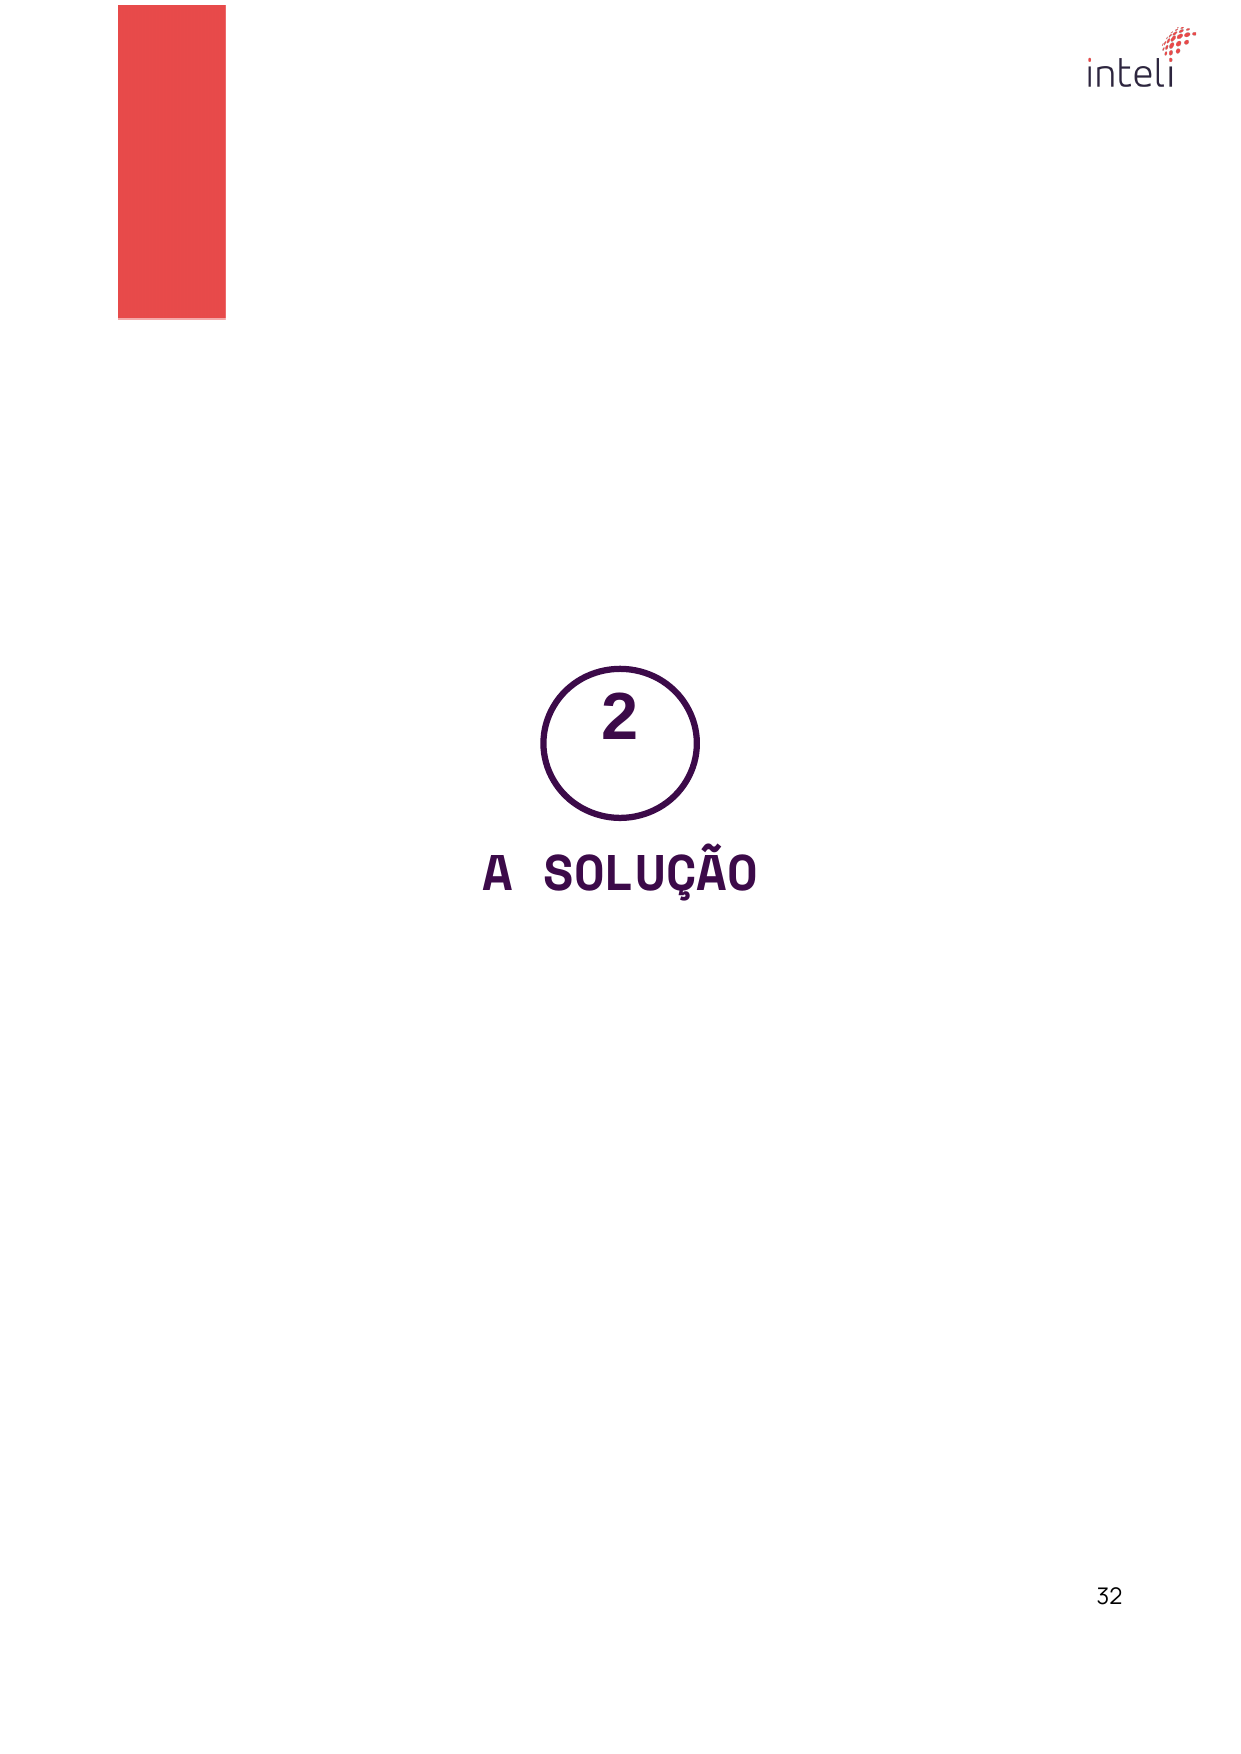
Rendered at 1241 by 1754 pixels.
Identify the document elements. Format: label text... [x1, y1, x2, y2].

picture [1088, 27, 1197, 87]
subtitle A SOLUÇÃO [118, 834, 1122, 909]
picture [118, 5, 226, 320]
